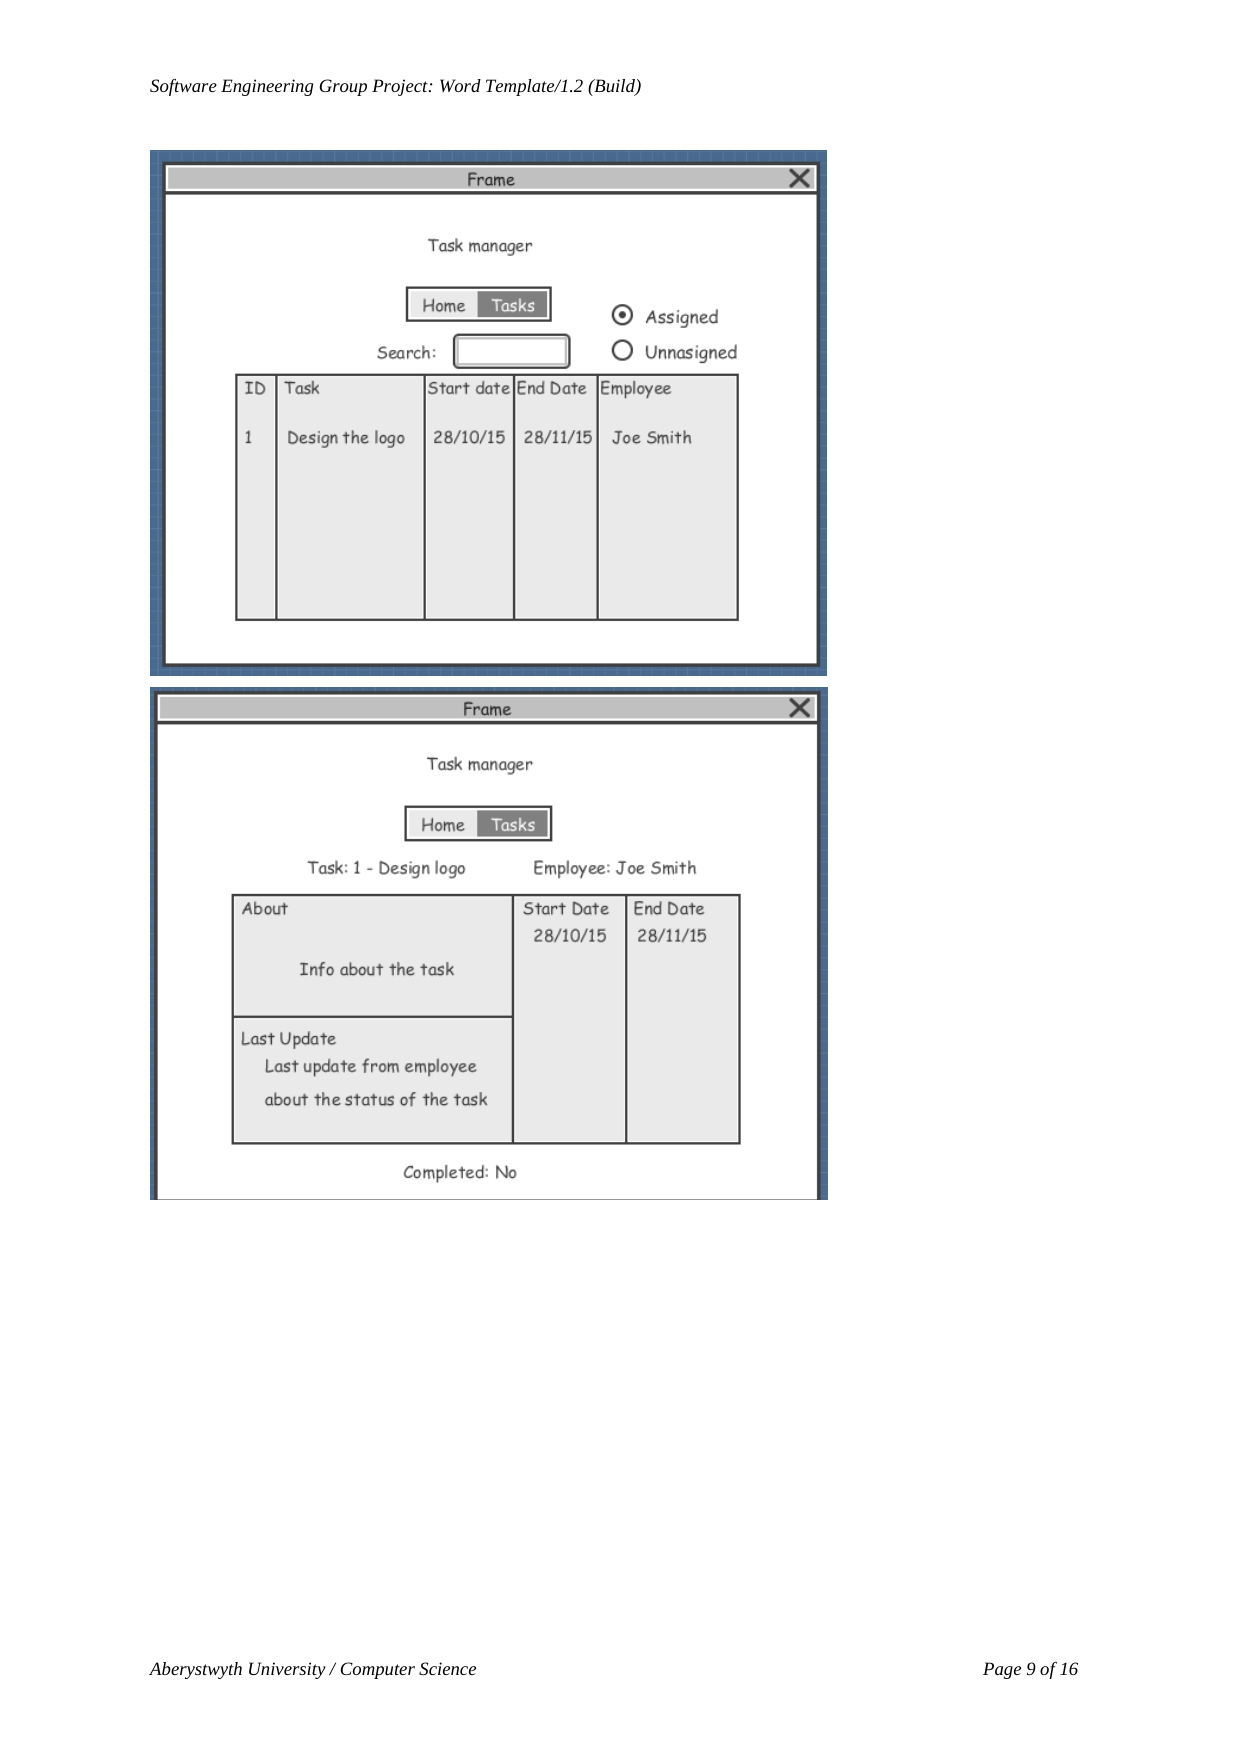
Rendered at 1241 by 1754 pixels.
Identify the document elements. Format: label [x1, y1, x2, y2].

picture [150, 150, 827, 676]
picture [150, 687, 828, 1200]
